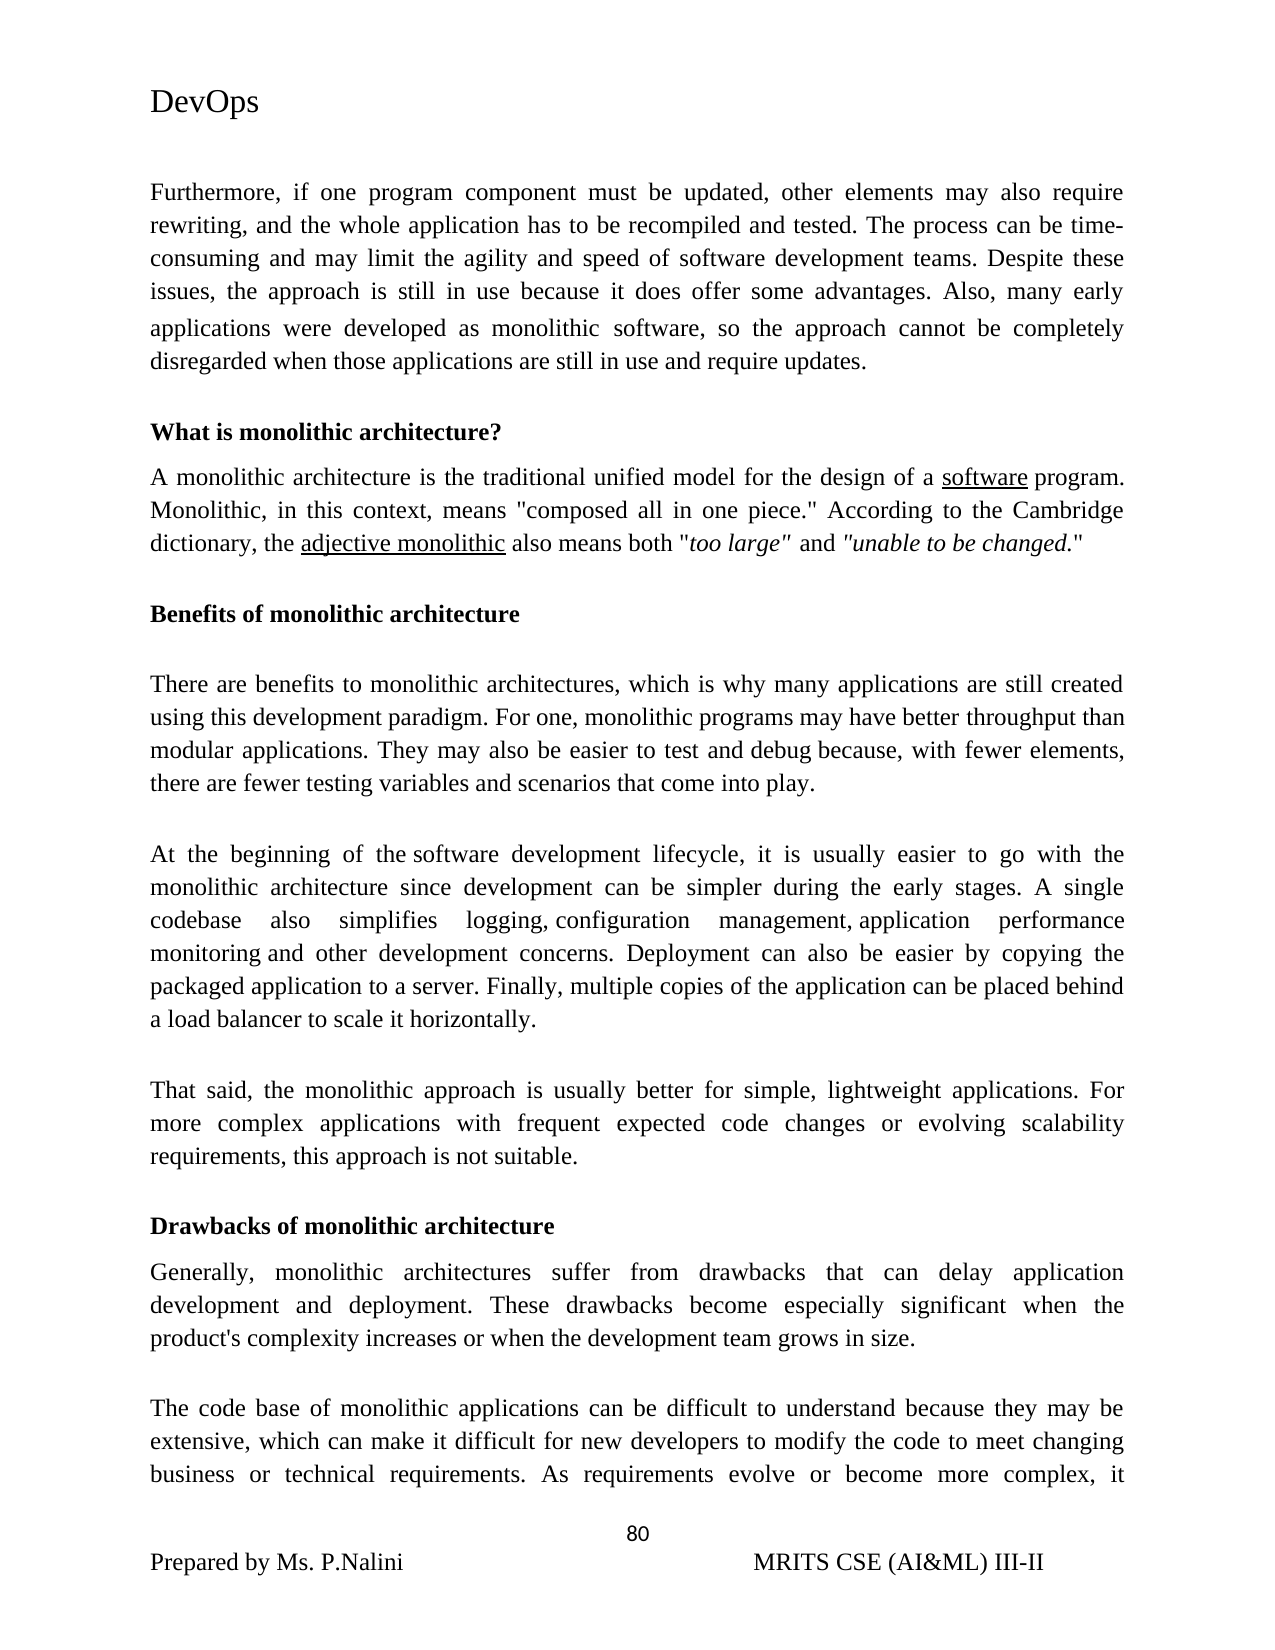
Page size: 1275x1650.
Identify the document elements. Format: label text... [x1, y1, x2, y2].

text That said, the monolithic approach is usually better for simple, lightweight applications. For more complex applications with frequent expected code changes or evolving scalability requirements, this approach is not suitable. [150, 1075, 1125, 1169]
subtitle What is monolithic architecture? [150, 417, 1125, 446]
text At the beginning of the software development lifecycle, it is usually easier to go with the monolithic architecture since development can be simpler during the early stages. A single codebase also simplifies logging, configuration management, application performance monitoring and other development concerns. Deployment can also be easier by copying the packaged application to a server. Finally, multiple copies of the application can be placed behind a load balancer to scale it horizontally. [150, 839, 1125, 1033]
text Generally, monolithic architectures suffer from drawbacks that can delay application development and deployment. These drawbacks become especially significant when the product's complexity increases or when the development team grows in size. [150, 1257, 1125, 1352]
text Benefits of monolithic architecture [150, 599, 1125, 628]
text Furthermore, if one program component must be updated, other elements may also require rewriting, and the whole application has to be recompiled and tested. The process can be time-consuming and may limit the agility and speed of software development teams. Despite these issues, the approach is still in use because it does offer some advantages. Also, many early applications were developed as monolithic software, so the approach cannot be completely disregarded when those applications are still in use and require updates. [150, 177, 1125, 375]
subtitle Drawbacks of monolithic architecture [150, 1211, 1125, 1240]
text A monolithic architecture is the traditional unified model for the design of a software program. Monolithic, in this context, means "composed all in one piece." According to the Cambridge dictionary, the adjective monolithic also means both "too large" and "unable to be changed." [150, 462, 1125, 557]
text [150, 1393, 1125, 1488]
text There are benefits to monolithic architectures, which is why many applications are still created using this development paradigm. For one, monolithic programs may have better throughput than modular applications. They may also be easier to test and debug because, with fewer elements, there are fewer testing variables and scenarios that come into play. [150, 669, 1125, 797]
